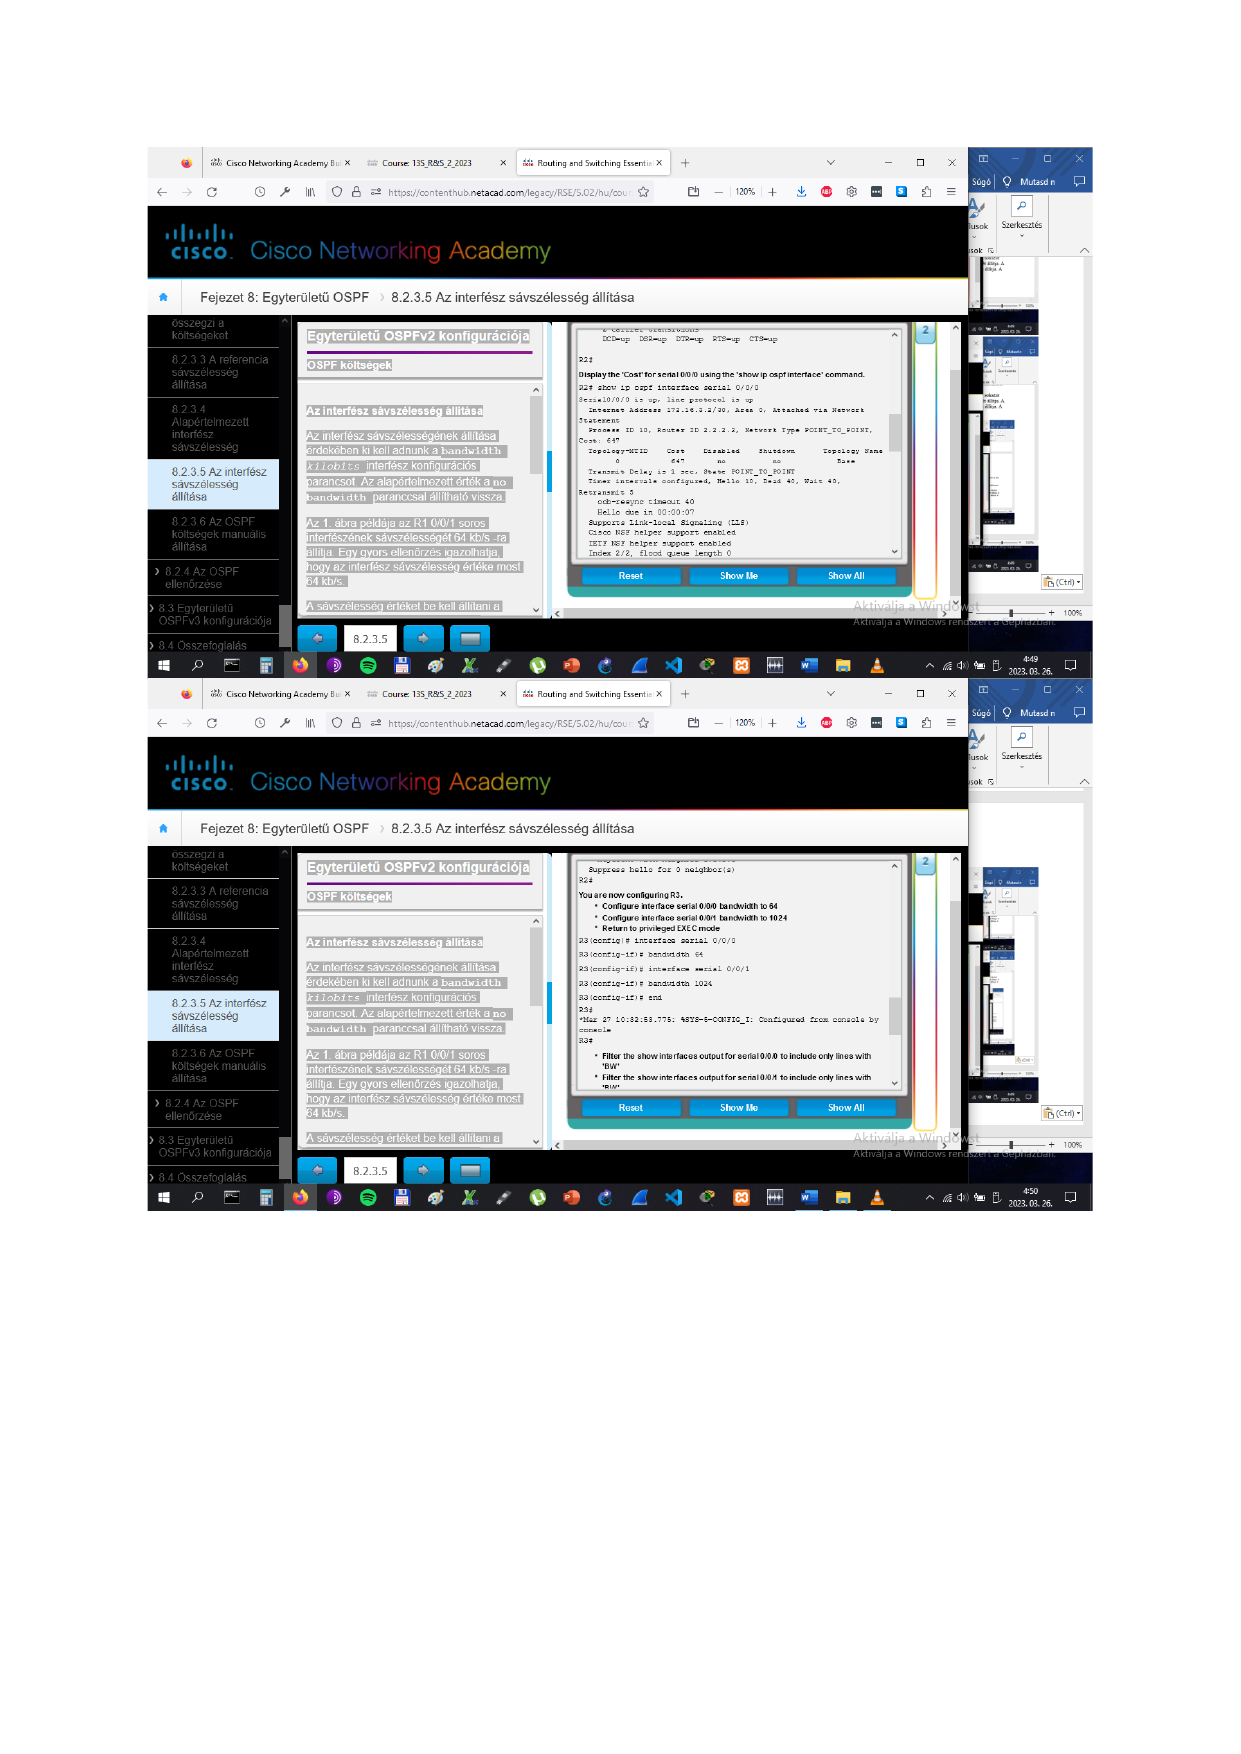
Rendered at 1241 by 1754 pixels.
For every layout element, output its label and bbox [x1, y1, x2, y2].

picture [147, 147, 1093, 1211]
